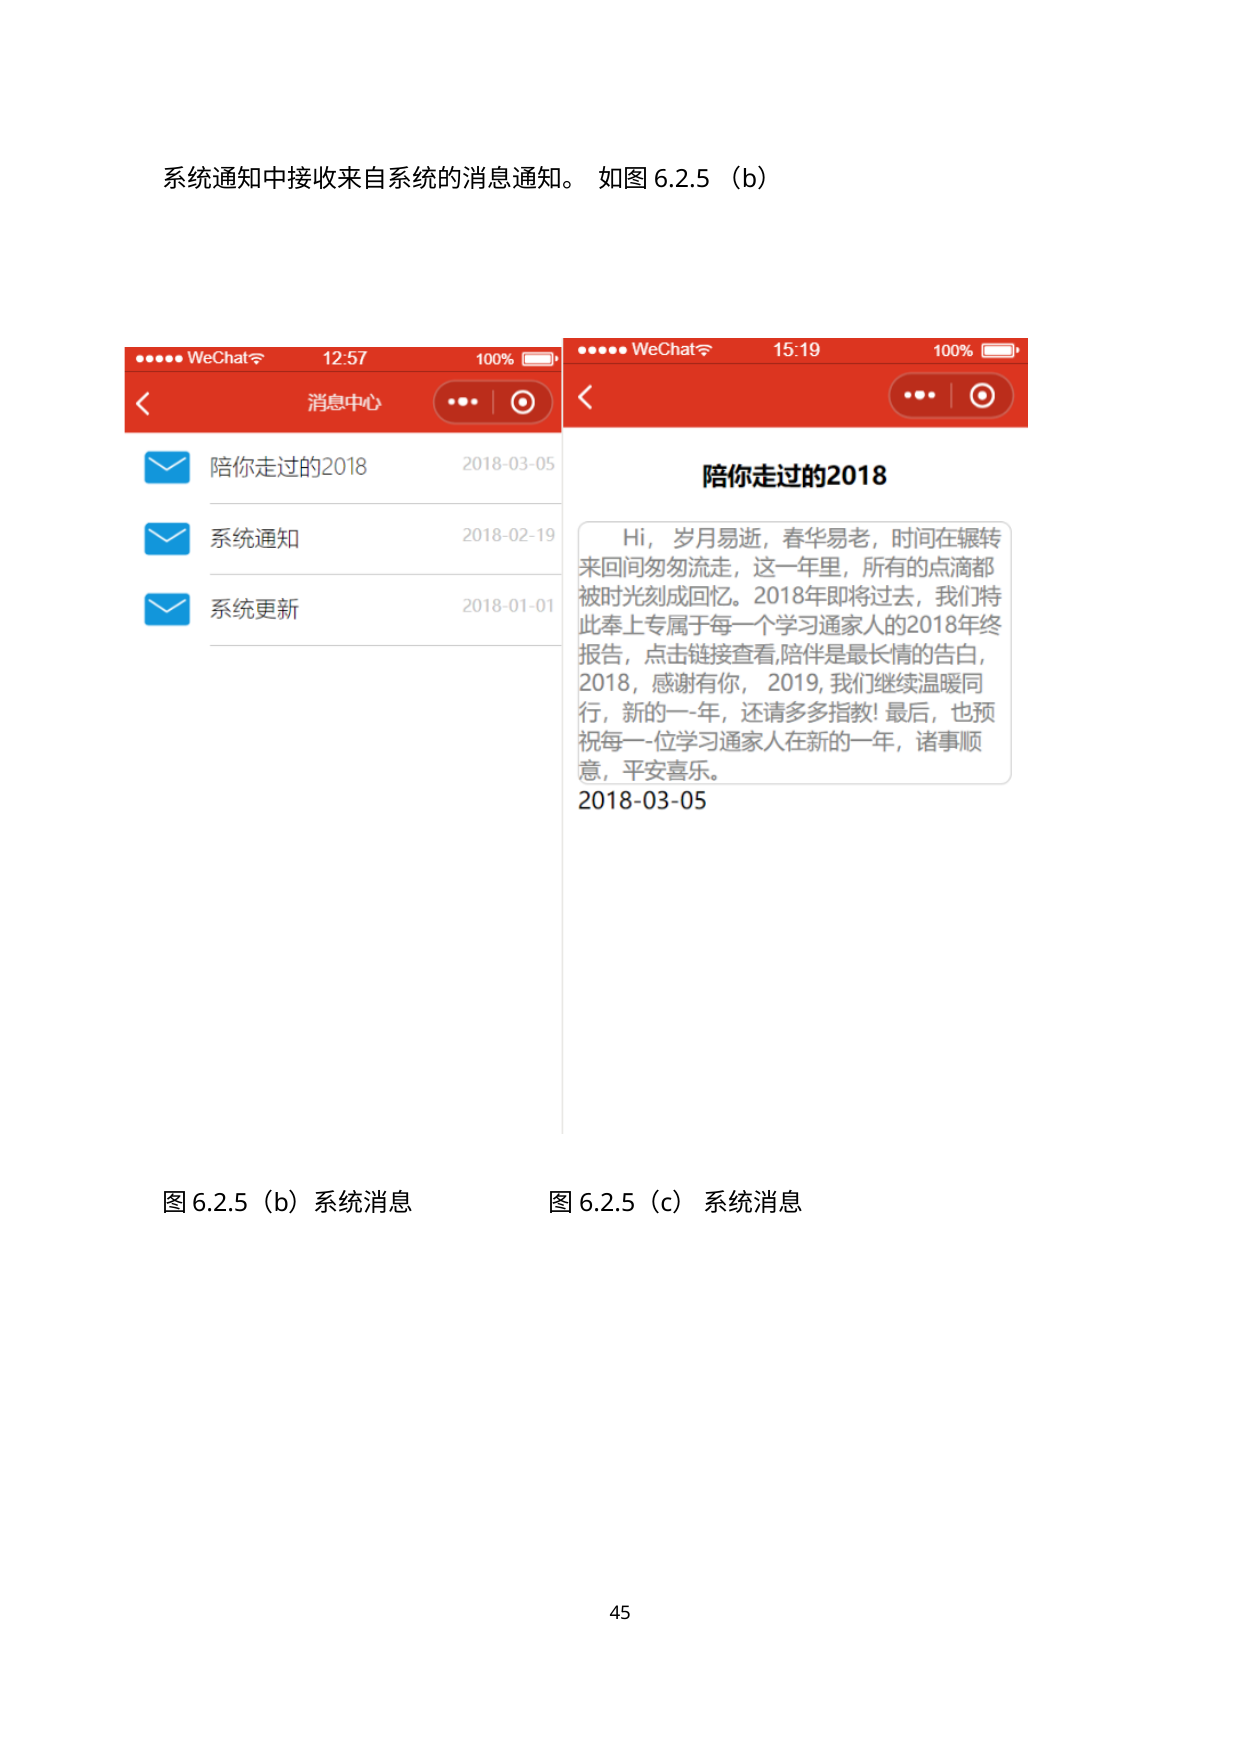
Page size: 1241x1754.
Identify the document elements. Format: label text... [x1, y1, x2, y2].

text 系统通知中接收来自系统的消息通知。 如图 6.2.5 （b） [118, 144, 1122, 209]
text 图6.2.5（b）系统消息 图 6.2.5（c） 系统消息 [118, 1168, 1122, 1233]
picture [124, 338, 1028, 1134]
